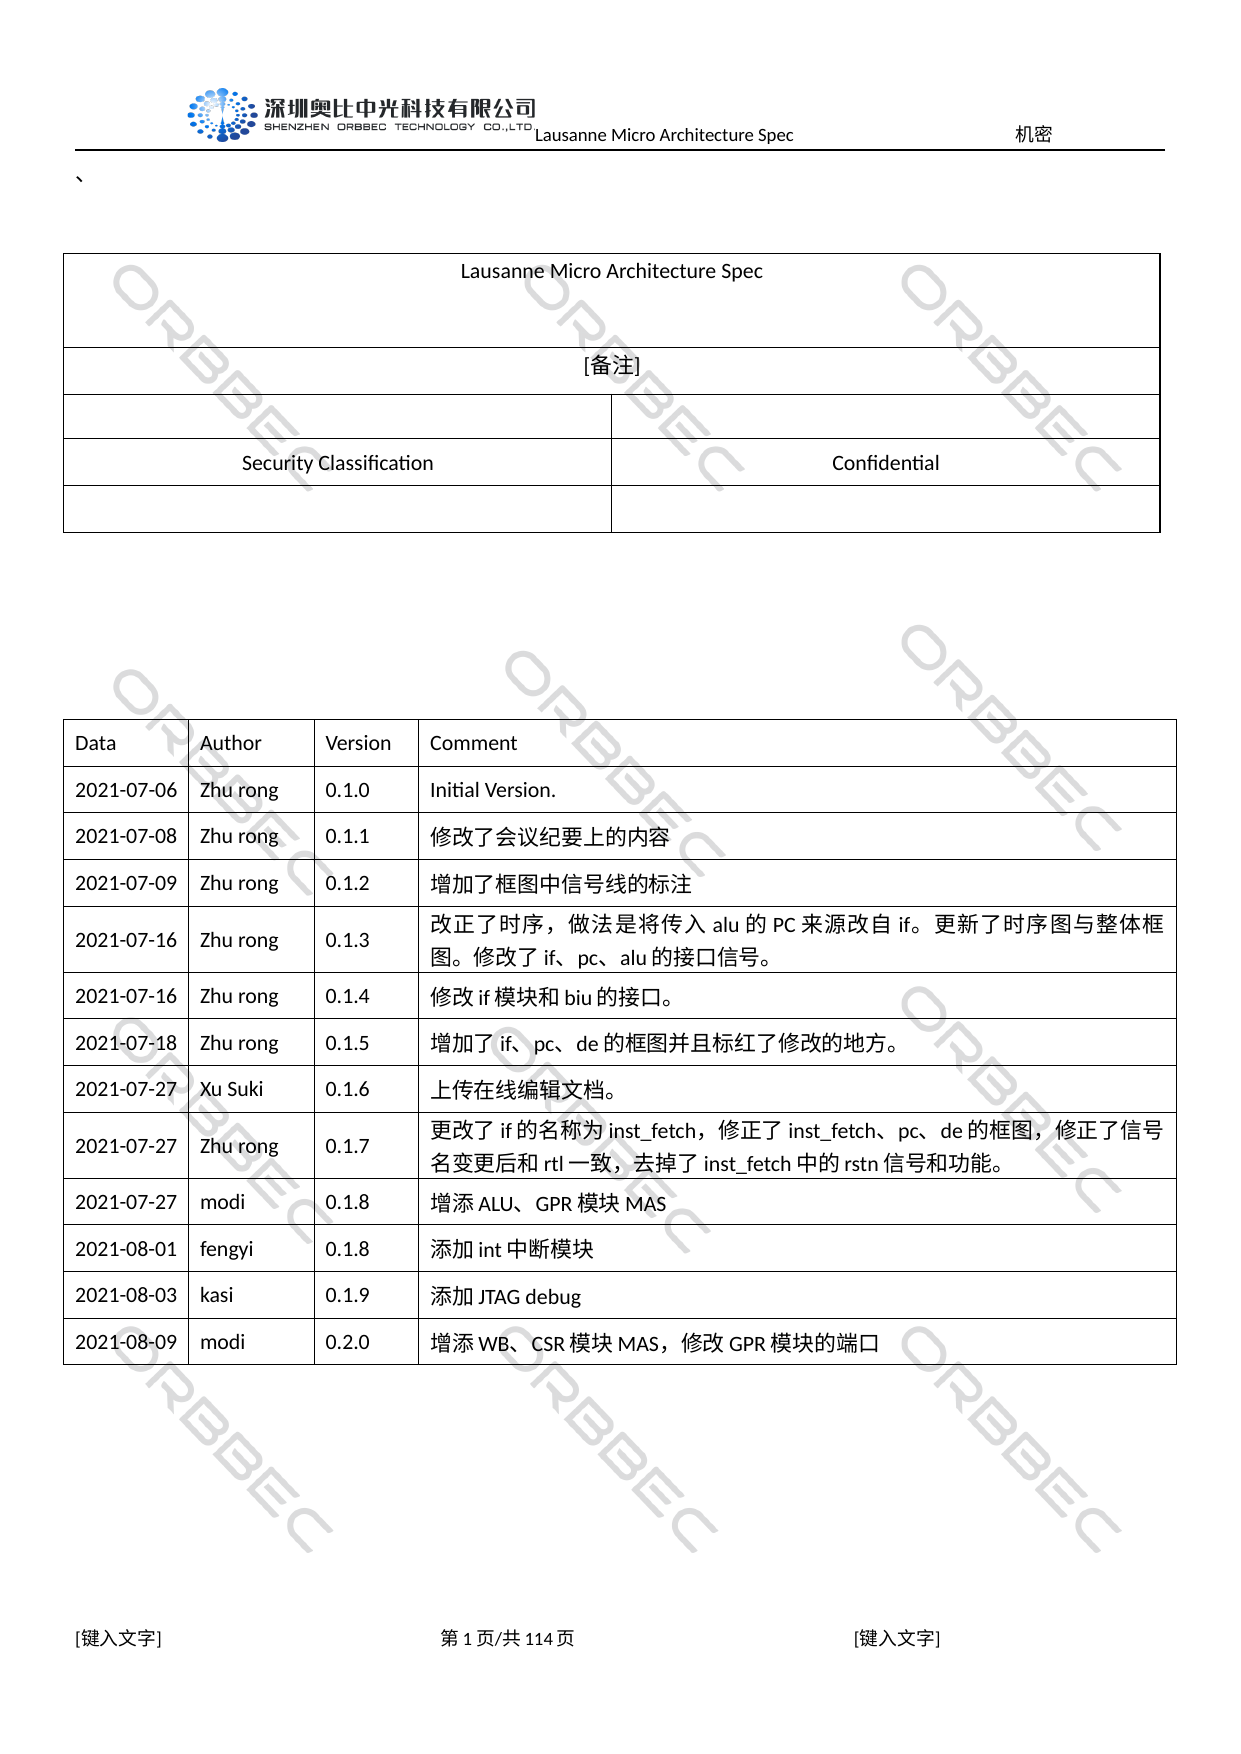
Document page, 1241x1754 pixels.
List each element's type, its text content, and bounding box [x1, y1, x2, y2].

table_cell 2021-07-18 [64, 1019, 188, 1065]
table_cell 0.2.0 [315, 1319, 418, 1364]
table_cell [612, 395, 1159, 438]
table_cell Zhu rong [189, 860, 314, 906]
table_cell 0.1.2 [315, 860, 418, 906]
table_cell 0.1.1 [315, 813, 418, 859]
table_cell 2021-07-06 [64, 767, 188, 812]
table_cell 0.1.6 [315, 1066, 418, 1112]
table_cell 改正了时序，做法是将传入alu的PC来源改自if。更新了时序图与整体框图。修改了if、pc、alu的接口信号。 [419, 907, 1176, 972]
table_cell 0.1.9 [315, 1272, 418, 1318]
table_header Comment [419, 720, 1176, 766]
table_cell 2021-08-09 [64, 1319, 188, 1364]
table_cell 增添ALU、GPR模块MAS [419, 1179, 1176, 1224]
table_cell Zhu rong [189, 973, 314, 1018]
table_cell 2021-07-08 [64, 813, 188, 859]
table_cell fengyi [189, 1225, 314, 1271]
table_cell 0.1.0 [315, 767, 418, 812]
table_cell 添加JTAG debug [419, 1272, 1176, 1318]
table_cell kasi [189, 1272, 314, 1318]
table_cell Zhu rong [189, 813, 314, 859]
table_cell 2021-08-01 [64, 1225, 188, 1271]
table_cell 2021-07-27 [64, 1066, 188, 1112]
table_cell 修改if模块和biu的接口。 [419, 973, 1176, 1018]
table_cell Zhu rong [189, 1019, 314, 1065]
text 、 [75, 156, 1165, 188]
table_cell 2021-07-16 [64, 907, 188, 972]
table_cell 0.1.4 [315, 973, 418, 1018]
table_cell 上传在线编辑文档。 [419, 1066, 1176, 1112]
table_cell Initial Version. [419, 767, 1176, 812]
table_cell Security Classification [64, 439, 611, 485]
table_cell 0.1.8 [315, 1179, 418, 1224]
table_cell [612, 486, 1159, 532]
table_cell Zhu rong [189, 907, 314, 972]
table_cell 2021-07-09 [64, 860, 188, 906]
table_cell 添加int中断模块 [419, 1225, 1176, 1271]
table_cell 更改了if的名称为inst_fetch，修正了inst_fetch、pc、de的框图，修正了信号名变更后和rtl一致，去掉了inst_fetch中的rstn信号和功能。 [419, 1113, 1176, 1178]
table_cell Confidential [612, 439, 1159, 485]
table_cell modi [189, 1319, 314, 1364]
table_cell 2021-07-27 [64, 1113, 188, 1178]
table_cell Zhu rong [189, 1113, 314, 1178]
table_cell 增加了if、pc、de的框图并且标红了修改的地方。 [419, 1019, 1176, 1065]
table_header Version [315, 720, 418, 766]
table_cell 0.1.7 [315, 1113, 418, 1178]
table_cell [64, 395, 611, 438]
table_header Data [64, 720, 188, 766]
table_cell 2021-07-16 [64, 973, 188, 1018]
table_cell 0.1.8 [315, 1225, 418, 1271]
table_cell 2021-07-27 [64, 1179, 188, 1224]
picture [45, 63, 1195, 1690]
table_cell modi [189, 1179, 314, 1224]
table_cell 2021-08-03 [64, 1272, 188, 1318]
table_cell Zhu rong [189, 767, 314, 812]
table_cell 0.1.5 [315, 1019, 418, 1065]
table_cell 修改了会议纪要上的内容 [419, 813, 1176, 859]
table_cell Xu Suki [189, 1066, 314, 1112]
table_header Author [189, 720, 314, 766]
table_cell [64, 486, 611, 532]
table_cell 增添WB、CSR模块MAS，修改GPR模块的端口 [419, 1319, 1176, 1364]
table_cell 0.1.3 [315, 907, 418, 972]
table_cell 增加了框图中信号线的标注 [419, 860, 1176, 906]
